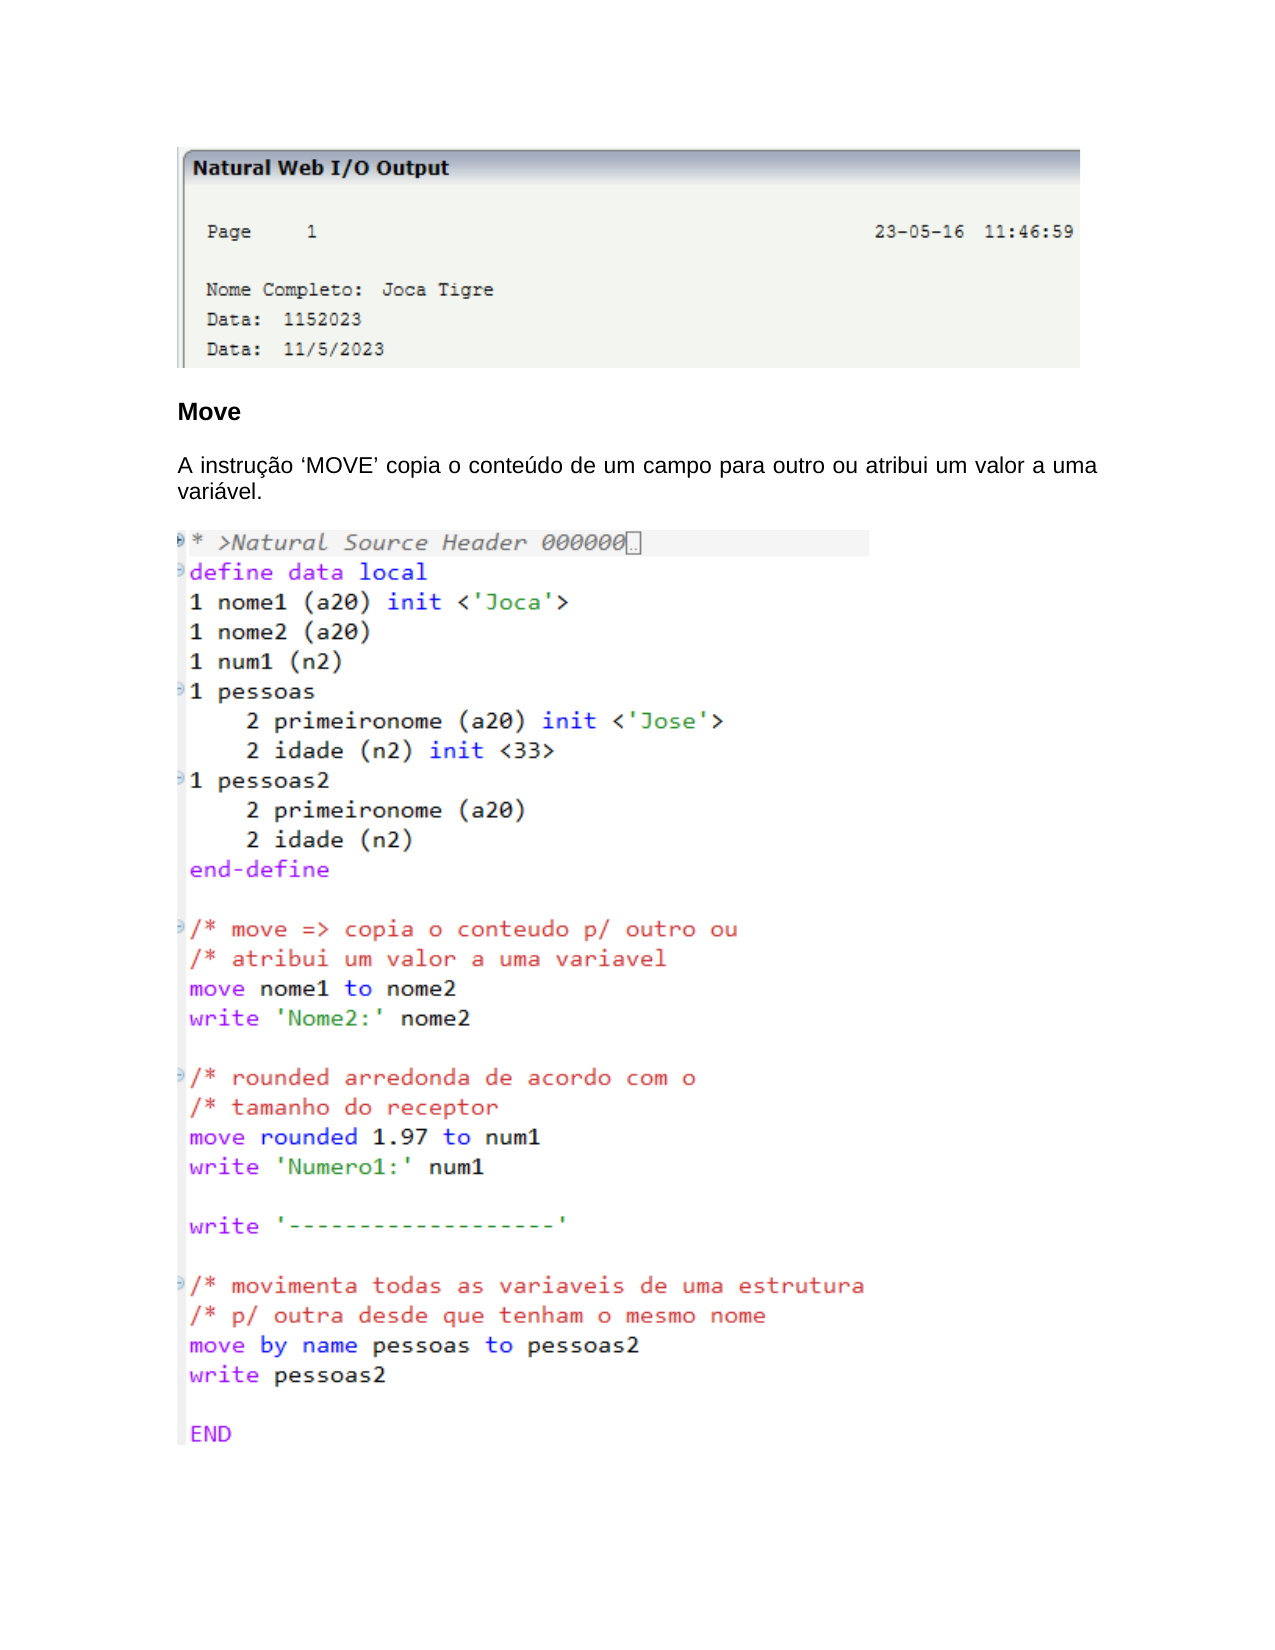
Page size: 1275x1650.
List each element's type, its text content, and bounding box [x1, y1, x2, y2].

picture [177, 530, 870, 1445]
picture [177, 147, 1081, 368]
text A instrução ‘MOVE’ copia o conteúdo de um campo para outro ou atribui um valor a uma variável. [177, 452, 1098, 504]
text Move [177, 397, 1098, 425]
